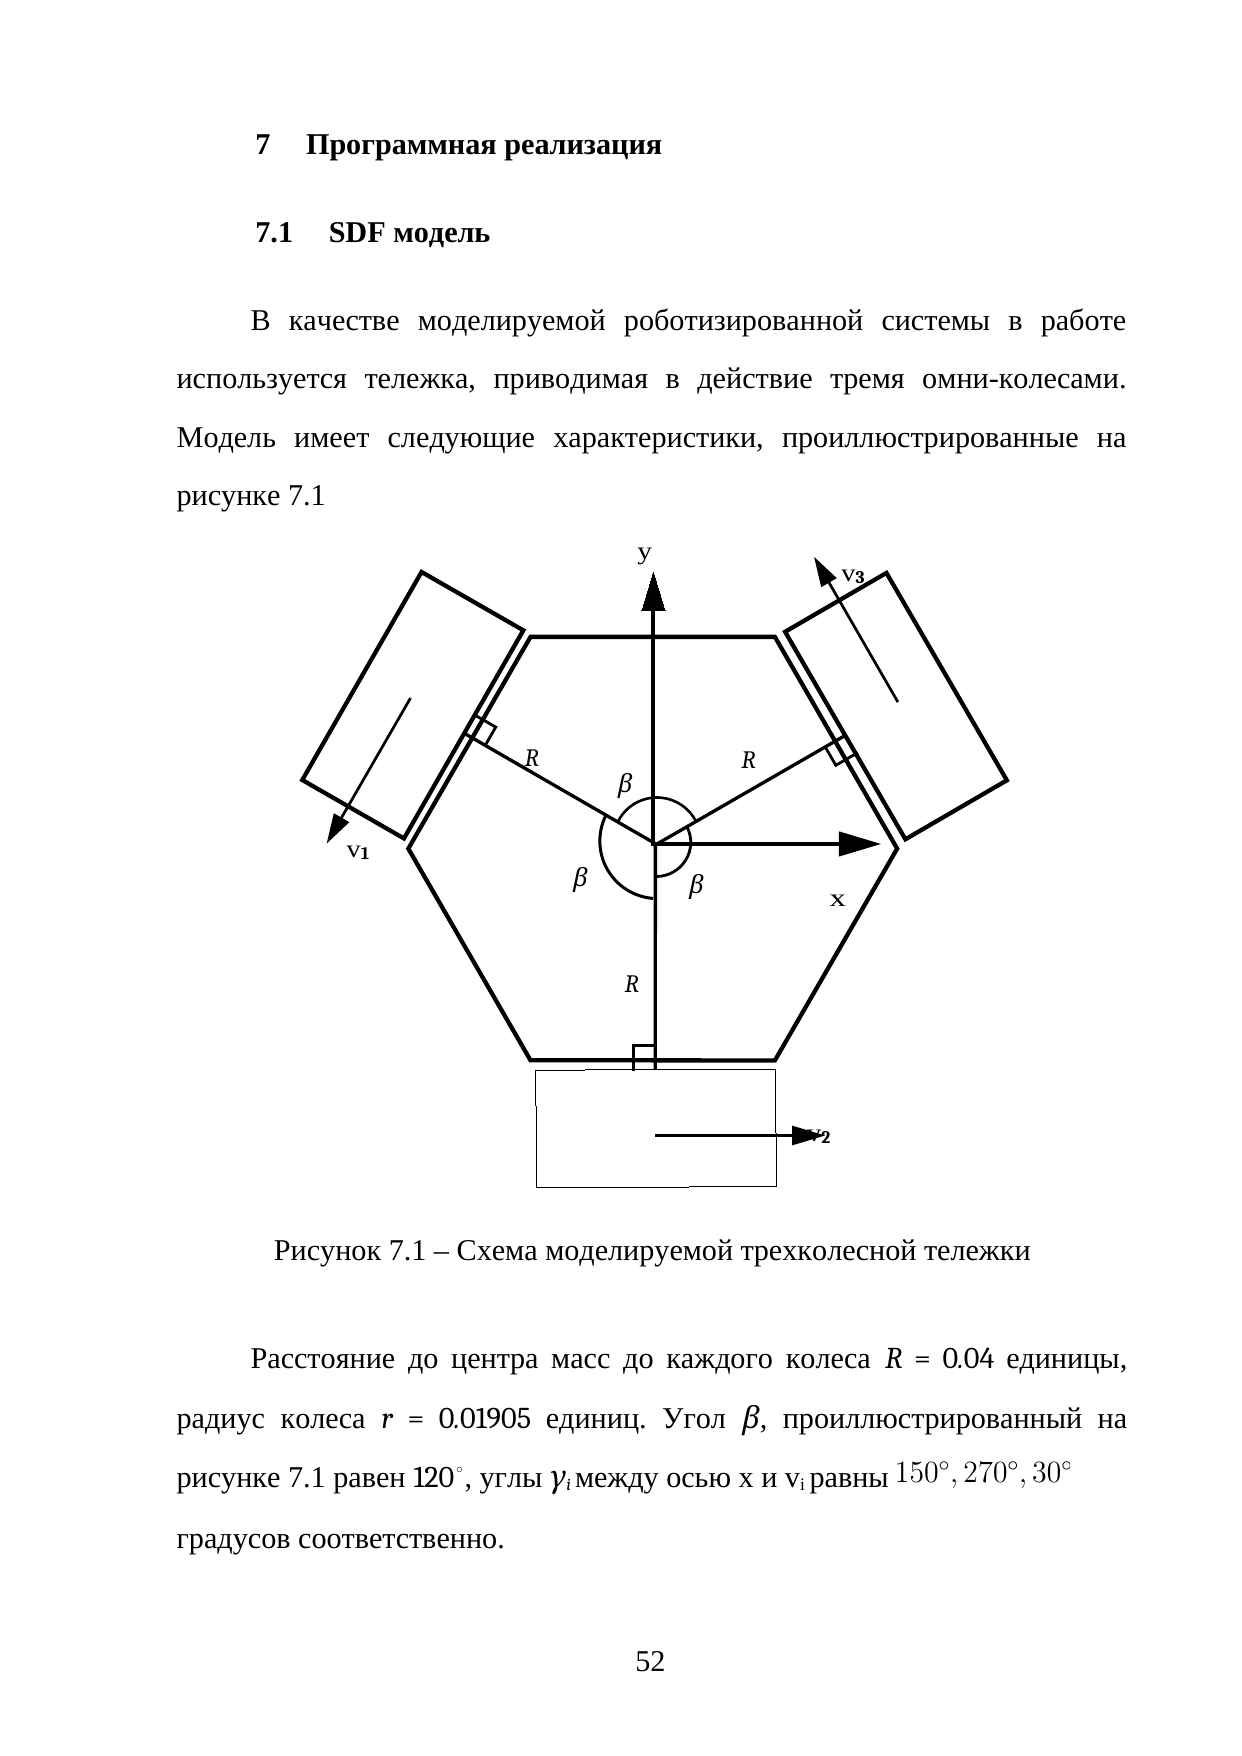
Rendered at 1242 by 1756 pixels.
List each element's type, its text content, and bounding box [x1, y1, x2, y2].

text В качестве моделируемой роботизированной системы в работе используется тележка, приводимая в действие тремя омни-колесами. Модель имеет следующие характеристики, проиллюстрированные на рисунке 7.1 [176, 302, 1127, 512]
picture [896, 1460, 1071, 1488]
subtitle 7.1 SDF модель [176, 214, 1129, 249]
text градусов соответственно. [176, 1520, 1127, 1554]
text Рисунок 7.1 – Схема моделируемой трехколесной тележки [197, 1232, 1107, 1267]
text Расстояние до центра масс до каждого колеса R = 0.04 единицы, радиус колеса r = 0.01905 единиц. Угол β, проиллюстрированный на рисунке 7.1 равен 120◦, углы γi между осью x и vi равны [176, 1340, 1127, 1495]
subtitle 7 Программная реализация [176, 126, 1129, 161]
